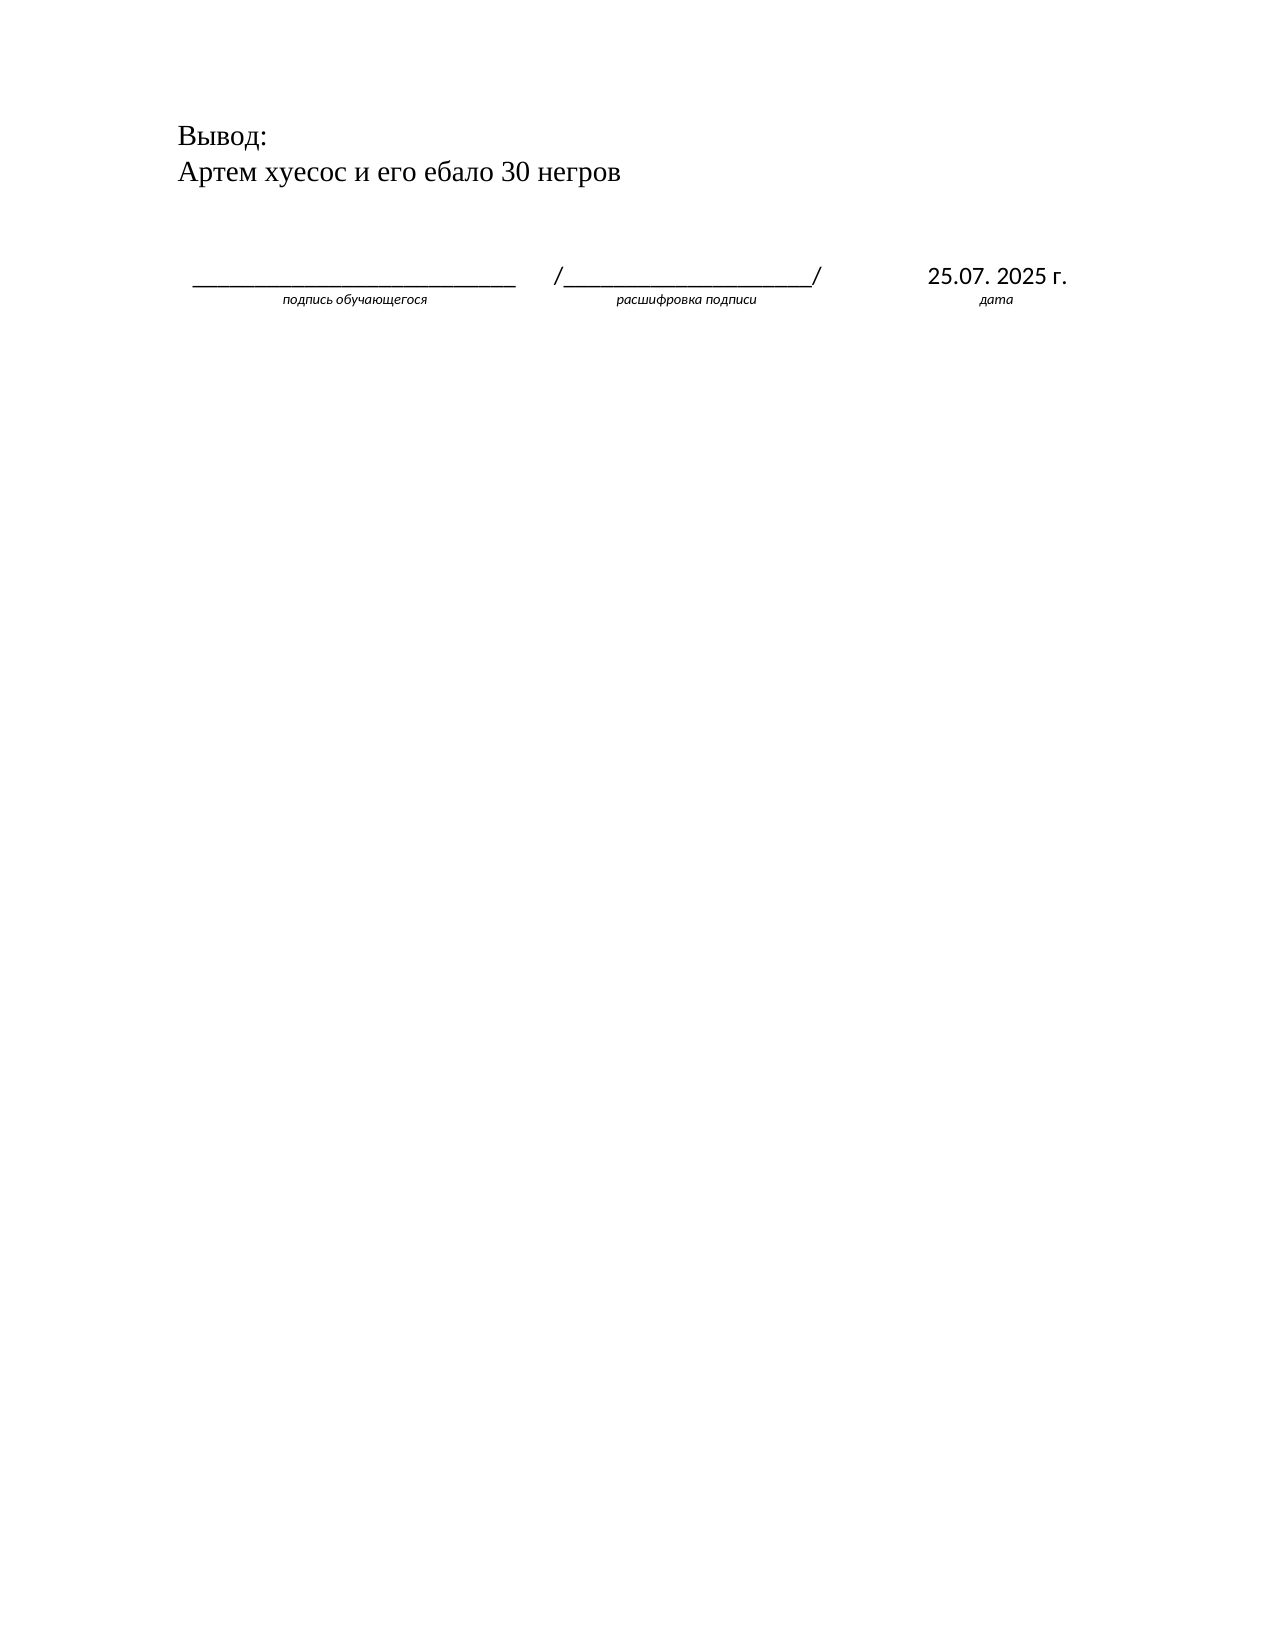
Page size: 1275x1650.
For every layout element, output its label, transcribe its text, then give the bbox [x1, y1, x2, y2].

table_header 25.07. 2025 г. [841, 260, 1151, 290]
table_cell дата [841, 290, 1151, 321]
table_cell подпись обучающегося [177, 290, 531, 321]
text Вывод: Артем хуесос и его ебало 30 негров [177, 118, 1186, 188]
table_cell расшифровка подписи [531, 290, 841, 321]
table_header __________________________ [177, 260, 531, 290]
table_header /____________________/ [531, 260, 841, 290]
